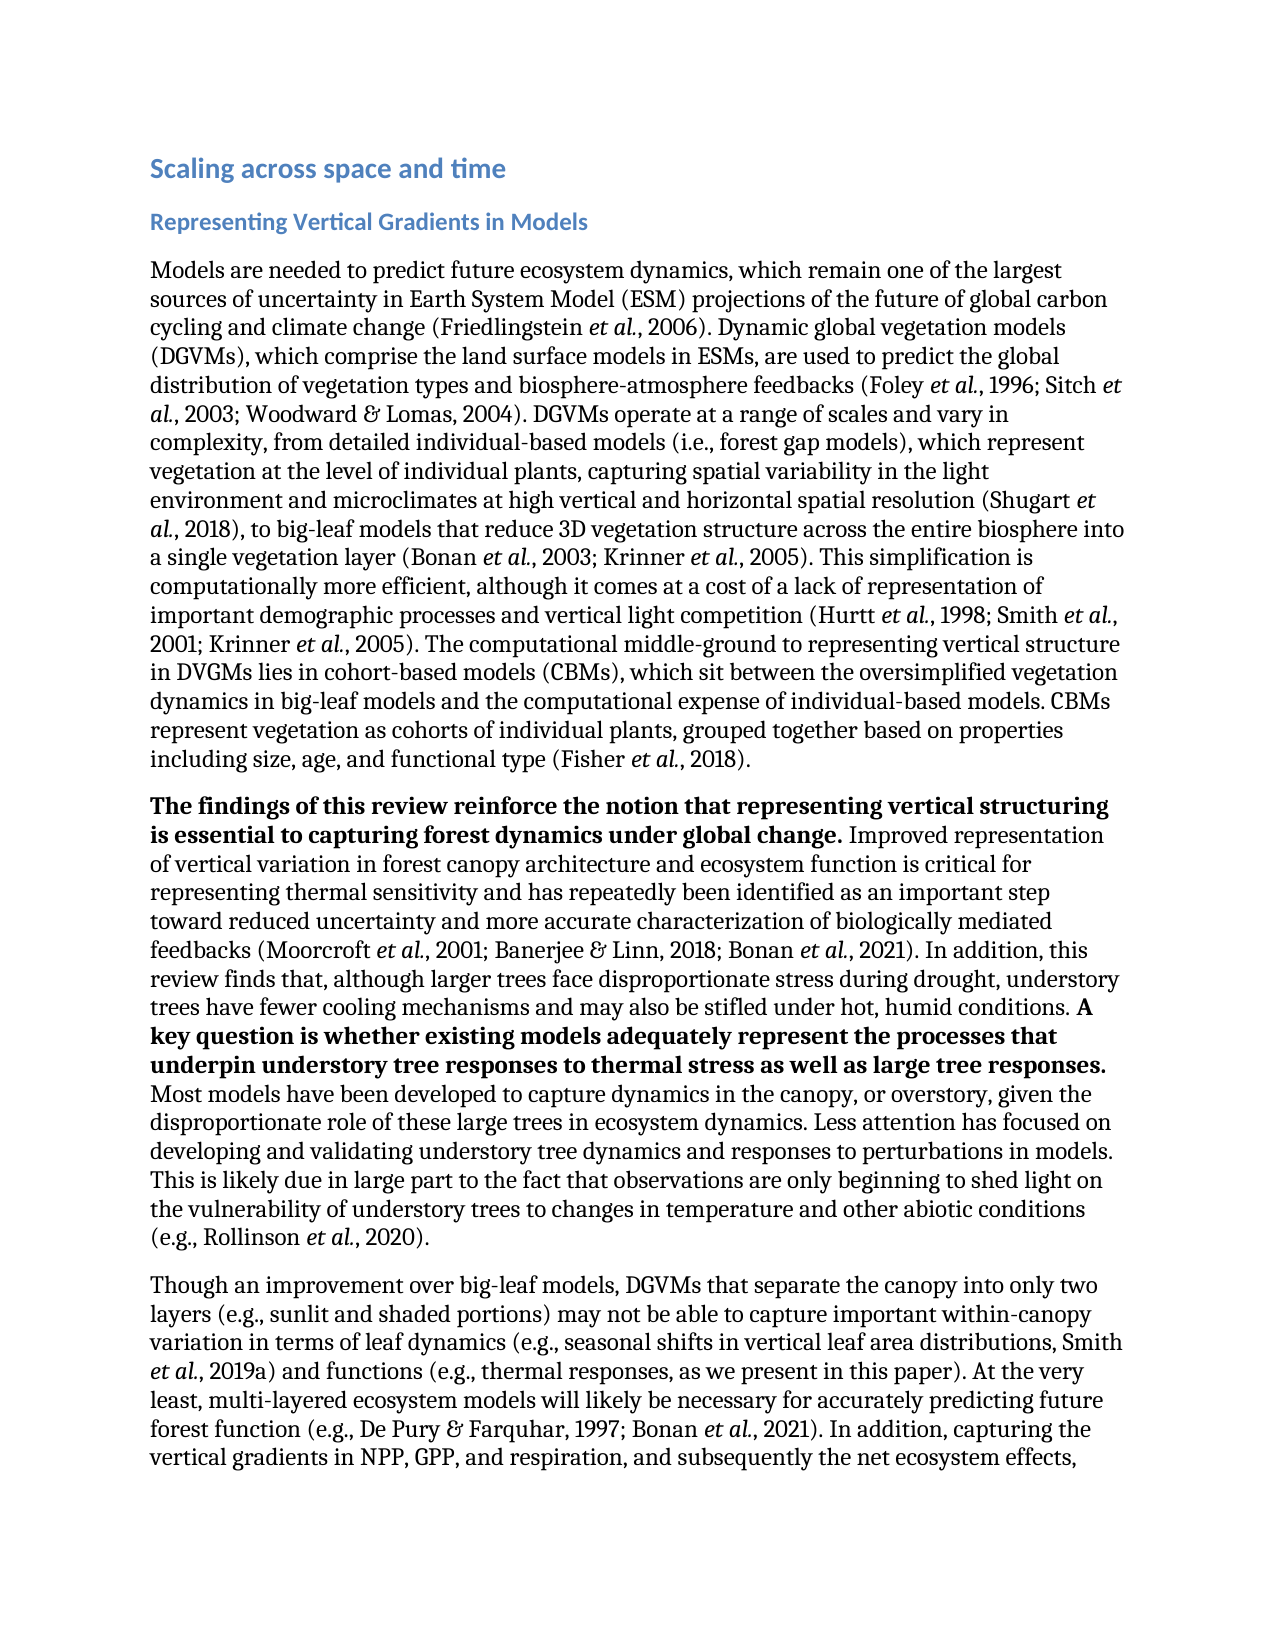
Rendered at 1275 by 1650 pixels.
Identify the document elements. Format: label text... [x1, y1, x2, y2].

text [150, 1271, 1125, 1472]
subtitle Representing Vertical Gradients in Models [150, 206, 1125, 237]
text Models are needed to predict future ecosystem dynamics, which remain one of the largest sources of uncertainty in Earth System Model (ESM) projections of the future of global carbon cycling and climate change (Friedlingstein et al., 2006). Dynamic global vegetation models (DGVMs), which comprise the land surface models in ESMs, are used to predict the global distribution of vegetation types and biosphere-atmosphere feedbacks (Foley et al., 1996; Sitch et al., 2003; Woodward & Lomas, 2004). DGVMs operate at a range of scales and vary in complexity, from detailed individual-based models (i.e., forest gap models), which represent vegetation at the level of individual plants, capturing spatial variability in the light environment and microclimates at high vertical and horizontal spatial resolution (Shugart et al., 2018), to big-leaf models that reduce 3D vegetation structure across the entire biosphere into a single vegetation layer (Bonan et al., 2003; Krinner et al., 2005). This simplification is computationally more efficient, although it comes at a cost of a lack of representation of important demographic processes and vertical light competition (Hurtt et al., 1998; Smith et al., 2001; Krinner et al., 2005). The computational middle-ground to representing vertical structure in DVGMs lies in cohort-based models (CBMs), which sit between the oversimplified vegetation dynamics in big-leaf models and the computational expense of individual-based models. CBMs represent vegetation as cohorts of individual plants, grouped together based on properties including size, age, and functional type (Fisher et al., 2018). [150, 256, 1125, 773]
subtitle Scaling across space and time [150, 150, 1125, 186]
text The findings of this review reinforce the notion that representing vertical structuring is essential to capturing forest dynamics under global change. Improved representation of vertical variation in forest canopy architecture and ecosystem function is critical for representing thermal sensitivity and has repeatedly been identified as an important step toward reduced uncertainty and more accurate characterization of biologically mediated feedbacks (Moorcroft et al., 2001; Banerjee & Linn, 2018; Bonan et al., 2021). In addition, this review finds that, although larger trees face disproportionate stress during drought, understory trees have fewer cooling mechanisms and may also be stifled under hot, humid conditions. A key question is whether existing models adequately represent the processes that underpin understory tree responses to thermal stress as well as large tree responses. Most models have been developed to capture dynamics in the canopy, or overstory, given the disproportionate role of these large trees in ecosystem dynamics. Less attention has focused on developing and validating understory tree dynamics and responses to perturbations in models. This is likely due in large part to the fact that observations are only beginning to shed light on the vulnerability of understory trees to changes in temperature and other abiotic conditions (e.g., Rollinson et al., 2020). [150, 792, 1125, 1252]
